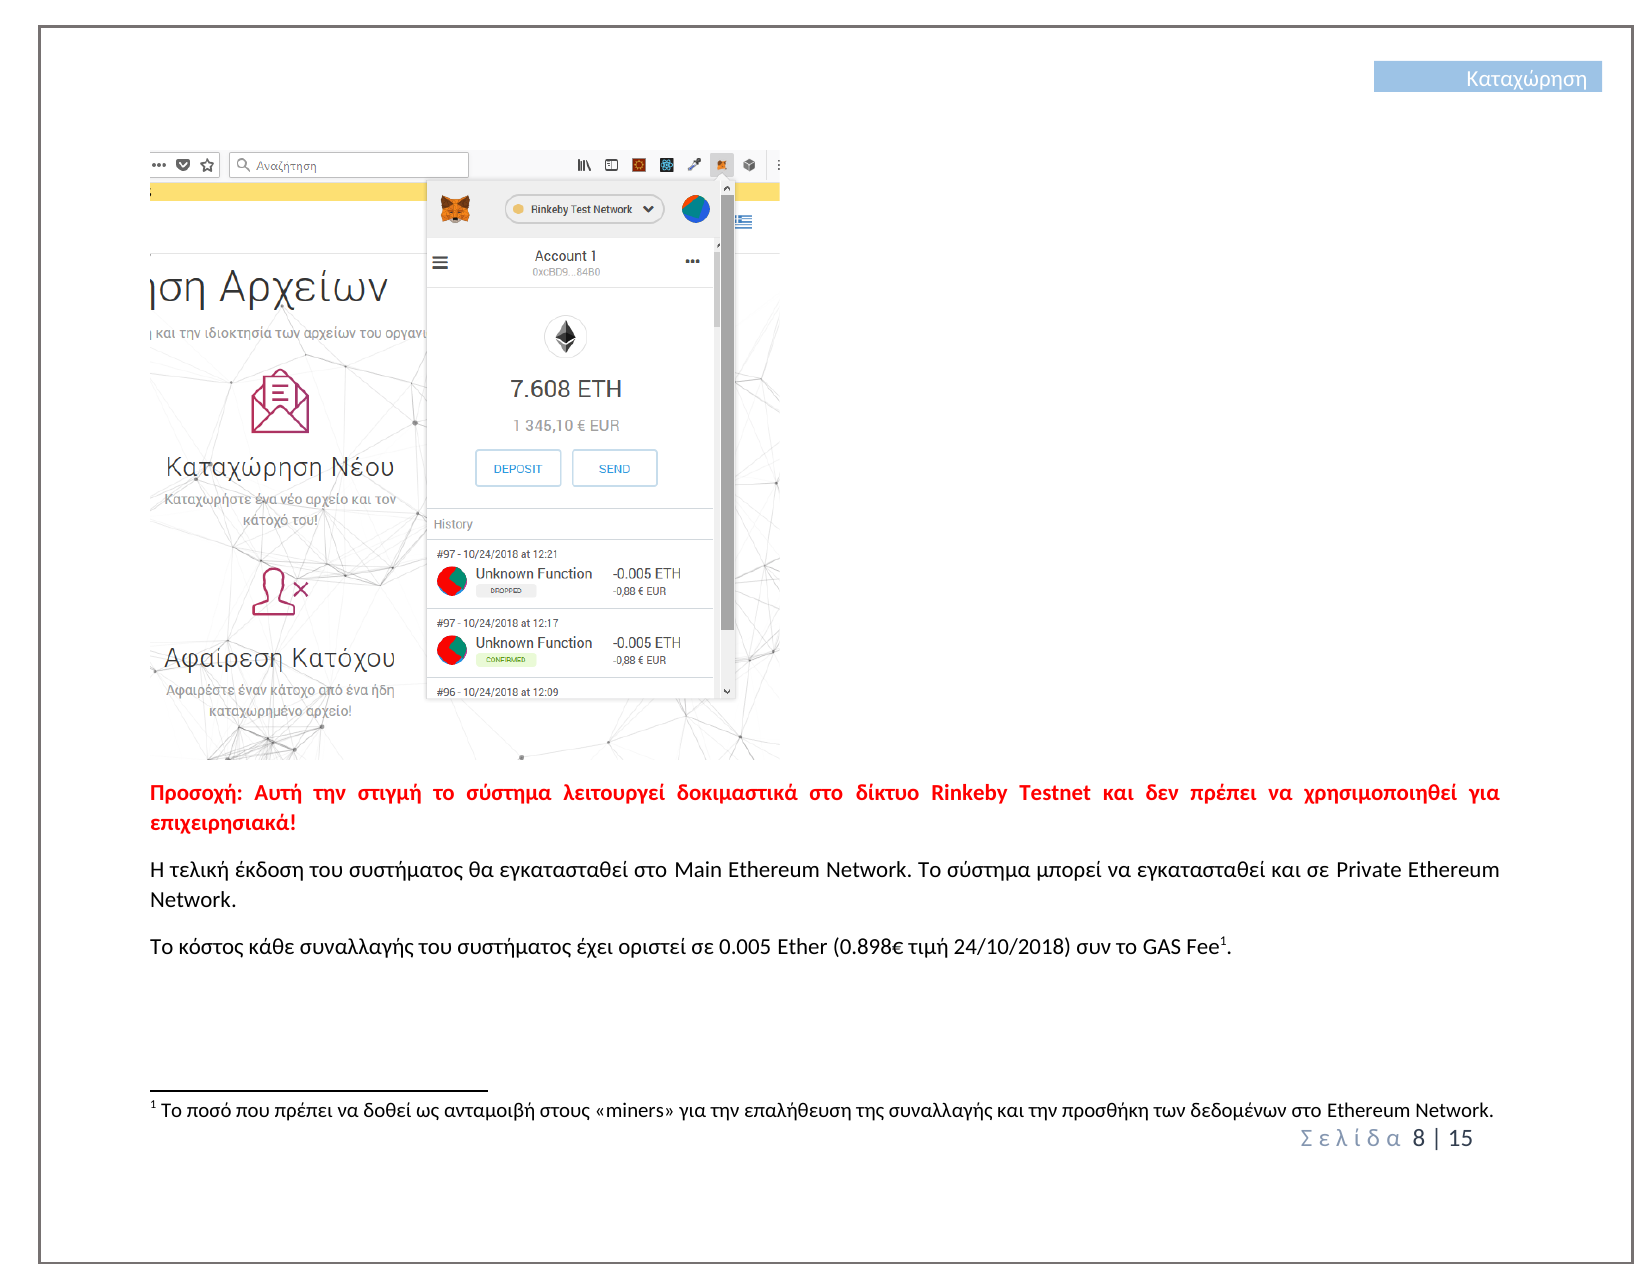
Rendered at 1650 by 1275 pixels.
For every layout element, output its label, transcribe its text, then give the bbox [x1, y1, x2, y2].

picture [150, 150, 780, 760]
text Το κόστος κάθε συναλλαγής του συστήματος έχει οριστεί σε 0.005 Ether (0.898€ τιμή 24/10/2018) συν το GAS Fee. [150, 932, 1500, 960]
text Προσοχή: Αυτή την στιγμή το σύστημα λειτουργεί δοκιμαστικά στο δίκτυο Rinkeby Testnet και δεν πρέπει να χρησιμοποιηθεί για επιχειρησιακά! [150, 778, 1500, 836]
text Η τελική έκδοση του συστήματος θα εγκατασταθεί στο Main Ethereum Network. Το σύστημα μπορεί να εγκατασταθεί και σε Private Ethereum Network. [150, 855, 1500, 913]
